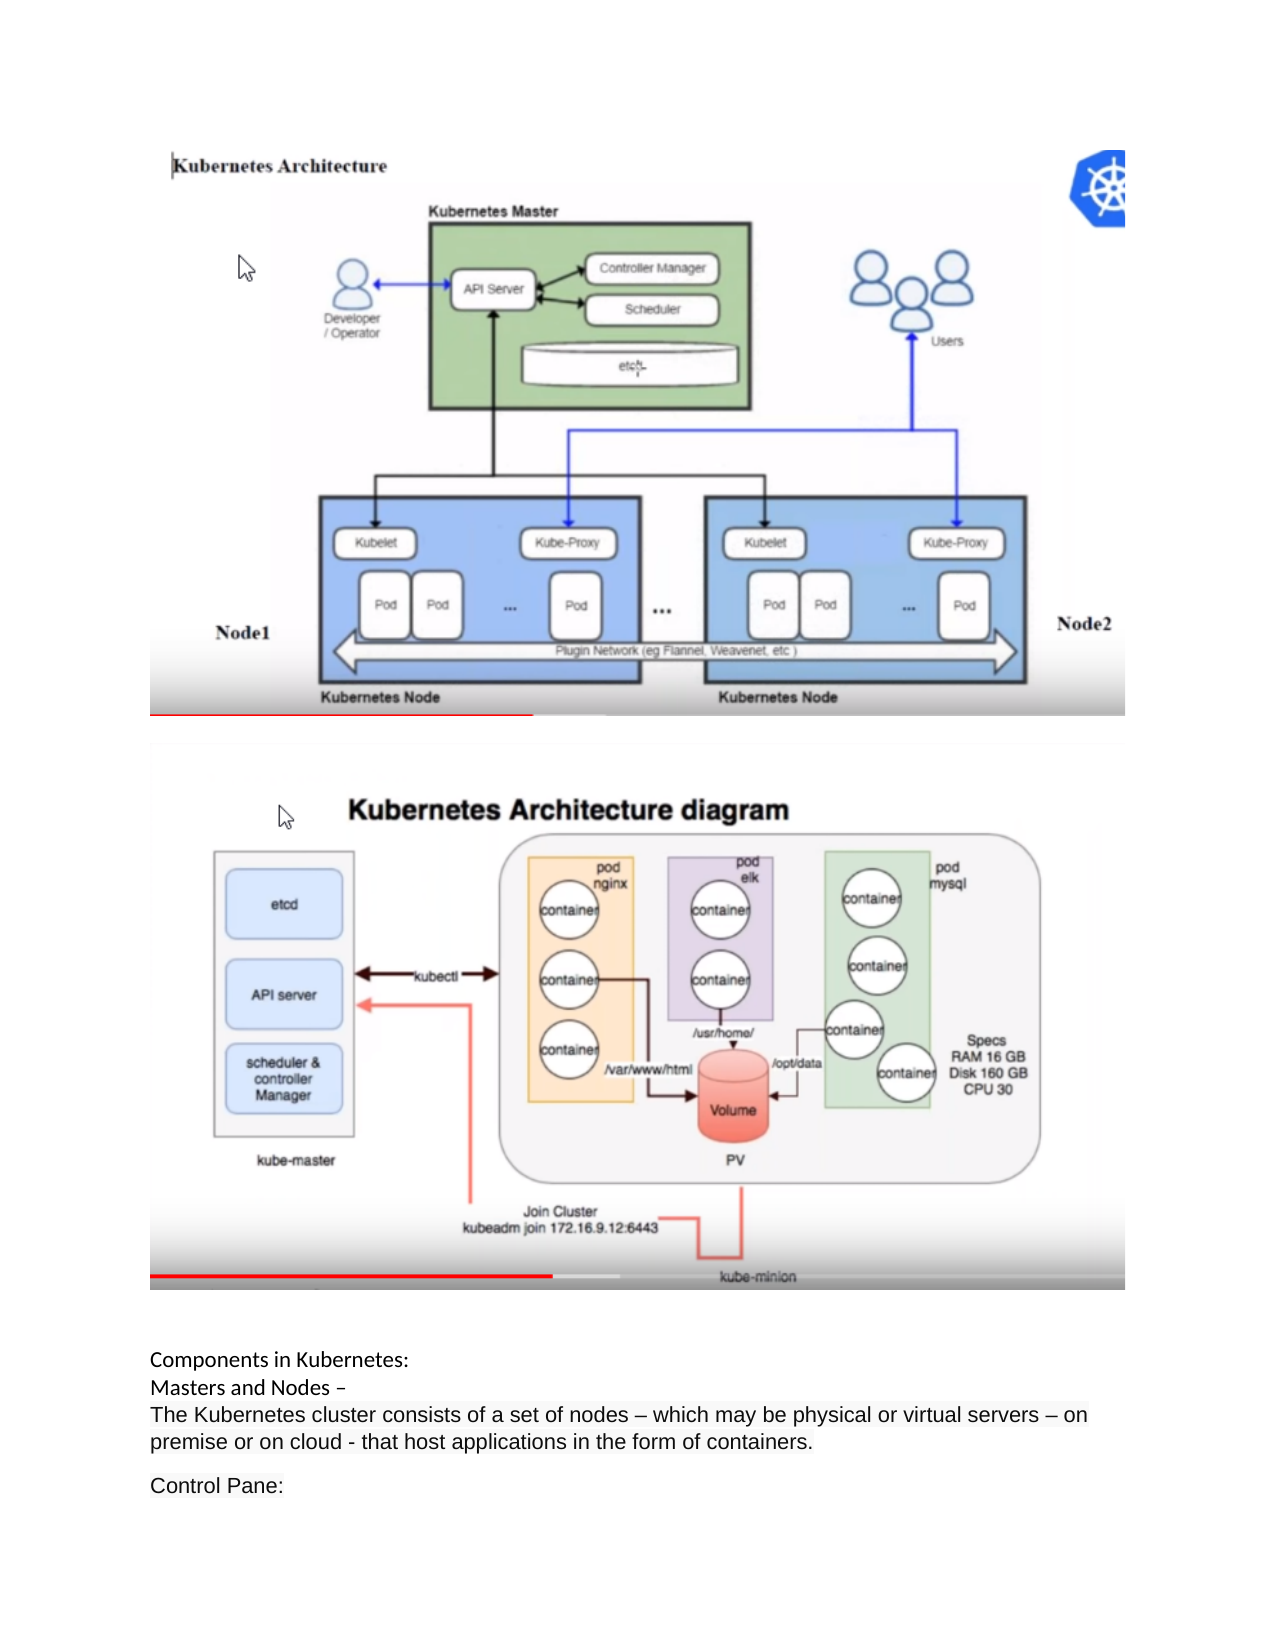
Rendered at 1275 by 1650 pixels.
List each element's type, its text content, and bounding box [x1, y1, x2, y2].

picture [150, 150, 1125, 716]
text Control Pane: [150, 1472, 1125, 1498]
text The Kubernetes cluster consists of a set of nodes – which may be physical or virtual servers – on premise or on cloud - that host applications in the form of containers. [150, 1401, 1125, 1454]
text Masters and Nodes – [150, 1373, 1125, 1401]
picture [150, 743, 1125, 1290]
text Components in Kubernetes: [150, 1345, 1125, 1373]
